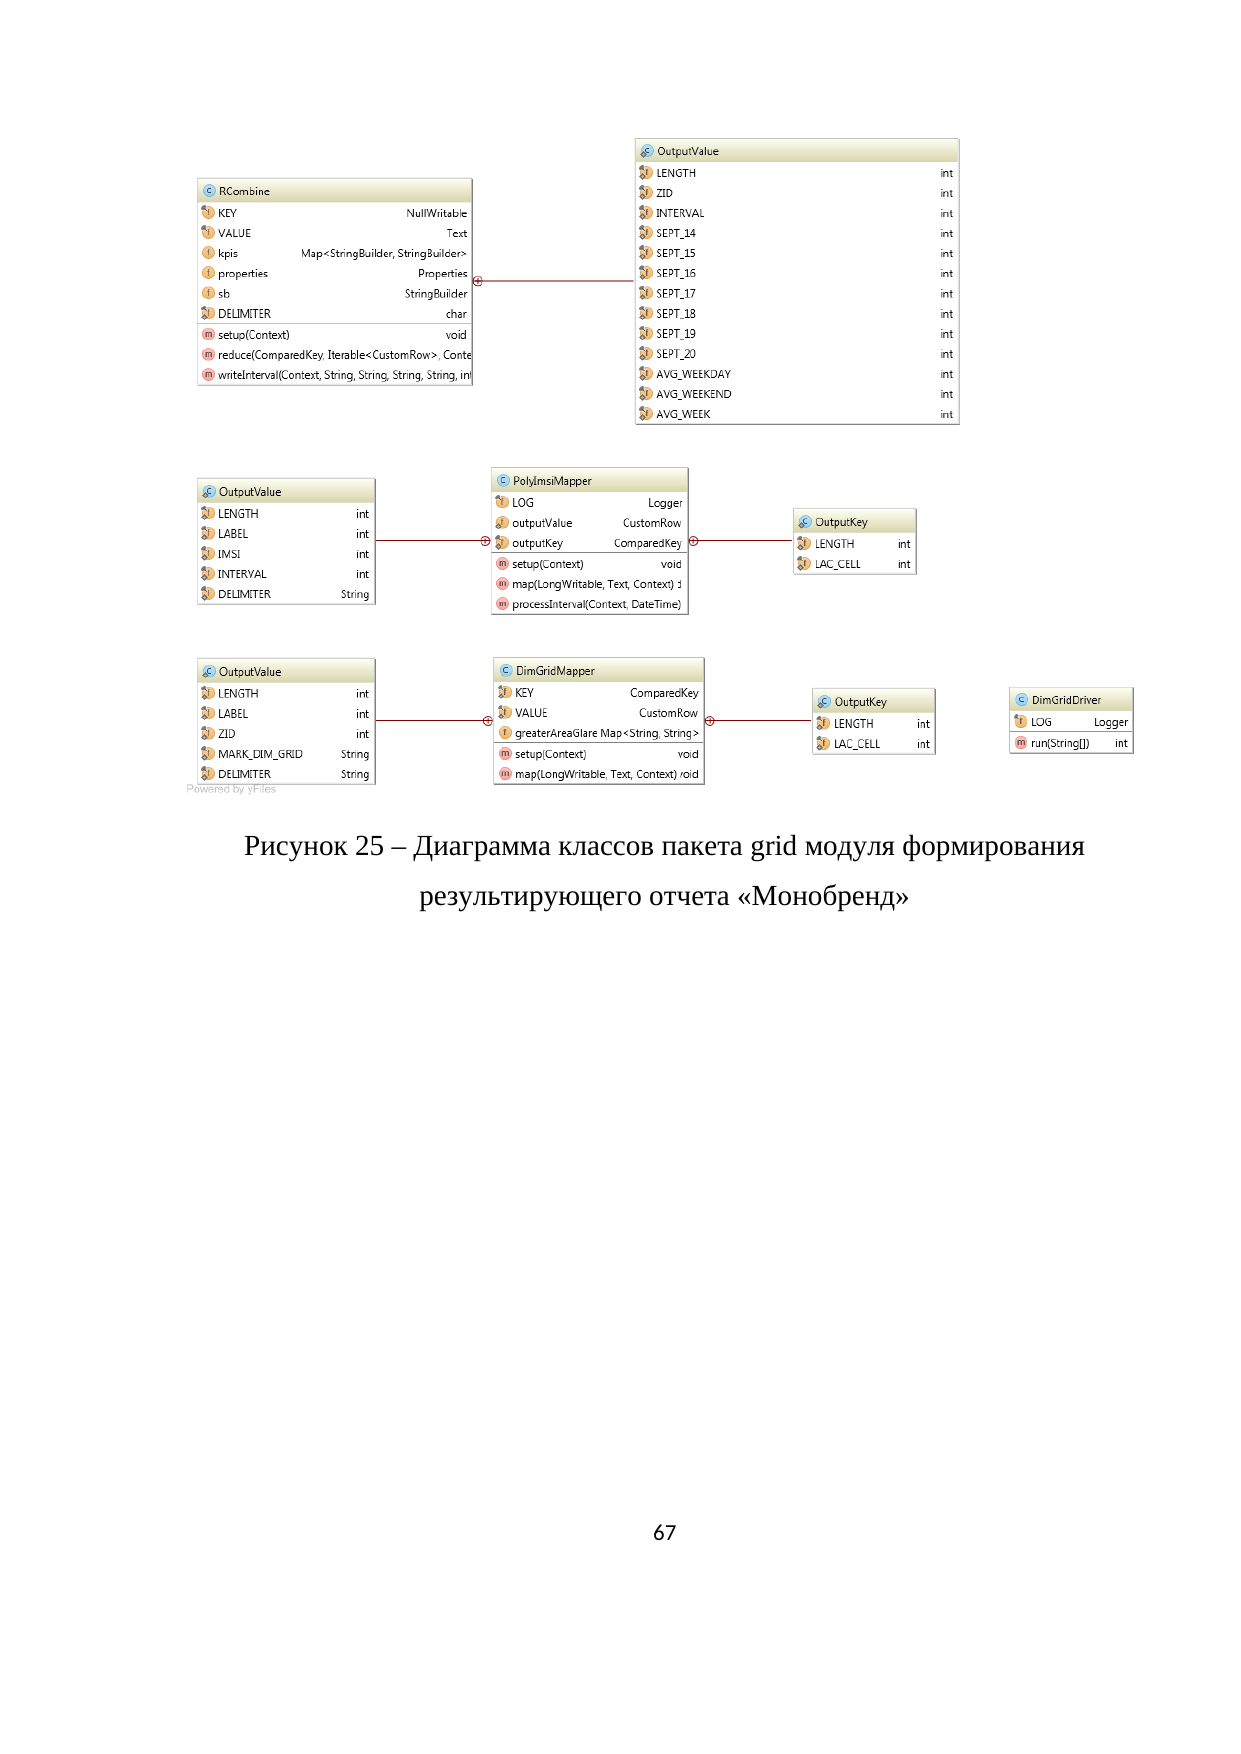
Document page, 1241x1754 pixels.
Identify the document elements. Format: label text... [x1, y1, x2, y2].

text Рисунок 25 – Диаграмма классов пакета grid модуля формирования результирующего отчета «Монобренд» [177, 828, 1152, 912]
picture [177, 118, 1152, 803]
